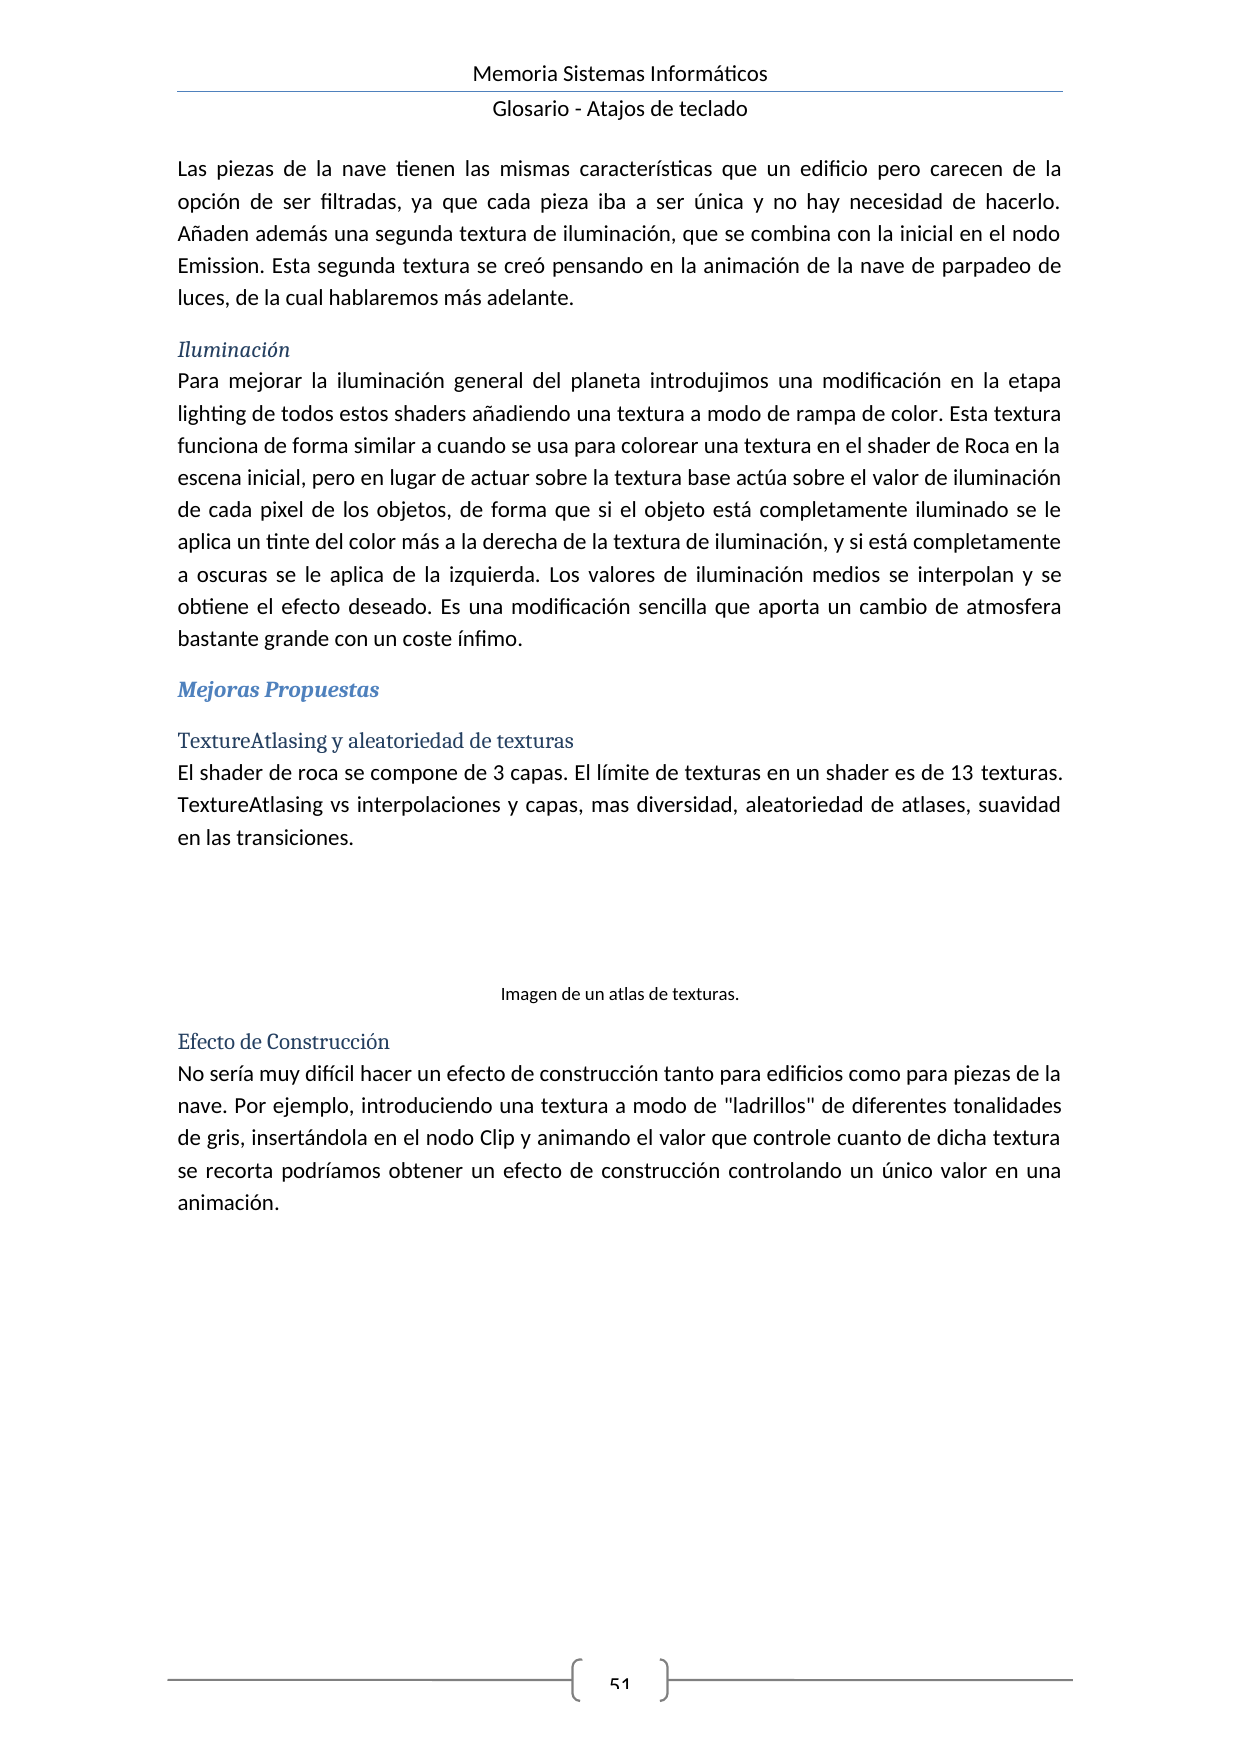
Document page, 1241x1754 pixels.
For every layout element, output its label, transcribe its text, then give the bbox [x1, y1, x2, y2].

subtitle Iluminación [177, 336, 1063, 363]
text Las piezas de la nave tienen las mismas características que un edificio pero carecen de la opción de ser filtradas, ya que cada pieza iba a ser única y no hay necesidad de hacerlo. Añaden además una segunda textura de iluminación, que se combina con la inicial en el nodo Emission. Esta segunda textura se creó pensando en la animación de la nave de parpadeo de luces, de la cual hablaremos más adelante. [177, 154, 1063, 311]
text No sería muy difícil hacer un efecto de construcción tanto para edificios como para piezas de la nave. Por ejemplo, introduciendo una textura a modo de "ladrillos" de diferentes tonalidades de gris, insertándola en el nodo Clip y animando el valor que controle cuanto de dicha textura se recorta podríamos obtener un efecto de construcción controlando un único valor en una animación. [177, 1059, 1063, 1216]
subtitle Mejoras Propuestas [177, 677, 1063, 703]
text El shader de roca se compone de 3 capas. El límite de texturas en un shader es de 13 texturas. TextureAtlasing vs interpolaciones y capas, mas diversidad, aleatoriedad de atlases, suavidad en las transiciones. [177, 758, 1063, 851]
subtitle Efecto de Construcción [177, 1029, 1063, 1055]
text Para mejorar la iluminación general del planeta introdujimos una modificación en la etapa lighting de todos estos shaders añadiendo una textura a modo de rampa de color. Esta textura funciona de forma similar a cuando se usa para colorear una textura en el shader de Roca en la escena inicial, pero en lugar de actuar sobre la textura base actúa sobre el valor de iluminación de cada pixel de los objetos, de forma que si el objeto está completamente iluminado se le aplica un tinte del color más a la derecha de la textura de iluminación, y si está completamente a oscuras se le aplica de la izquierda. Los valores de iluminación medios se interpolan y se obtiene el efecto deseado. Es una modificación sencilla que aporta un cambio de atmosfera bastante grande con un coste ínfimo. [177, 367, 1063, 652]
subtitle TextureAtlasing y aleatoriedad de texturas [177, 728, 1063, 754]
text Imagen de un atlas de texturas. [177, 982, 1063, 1005]
